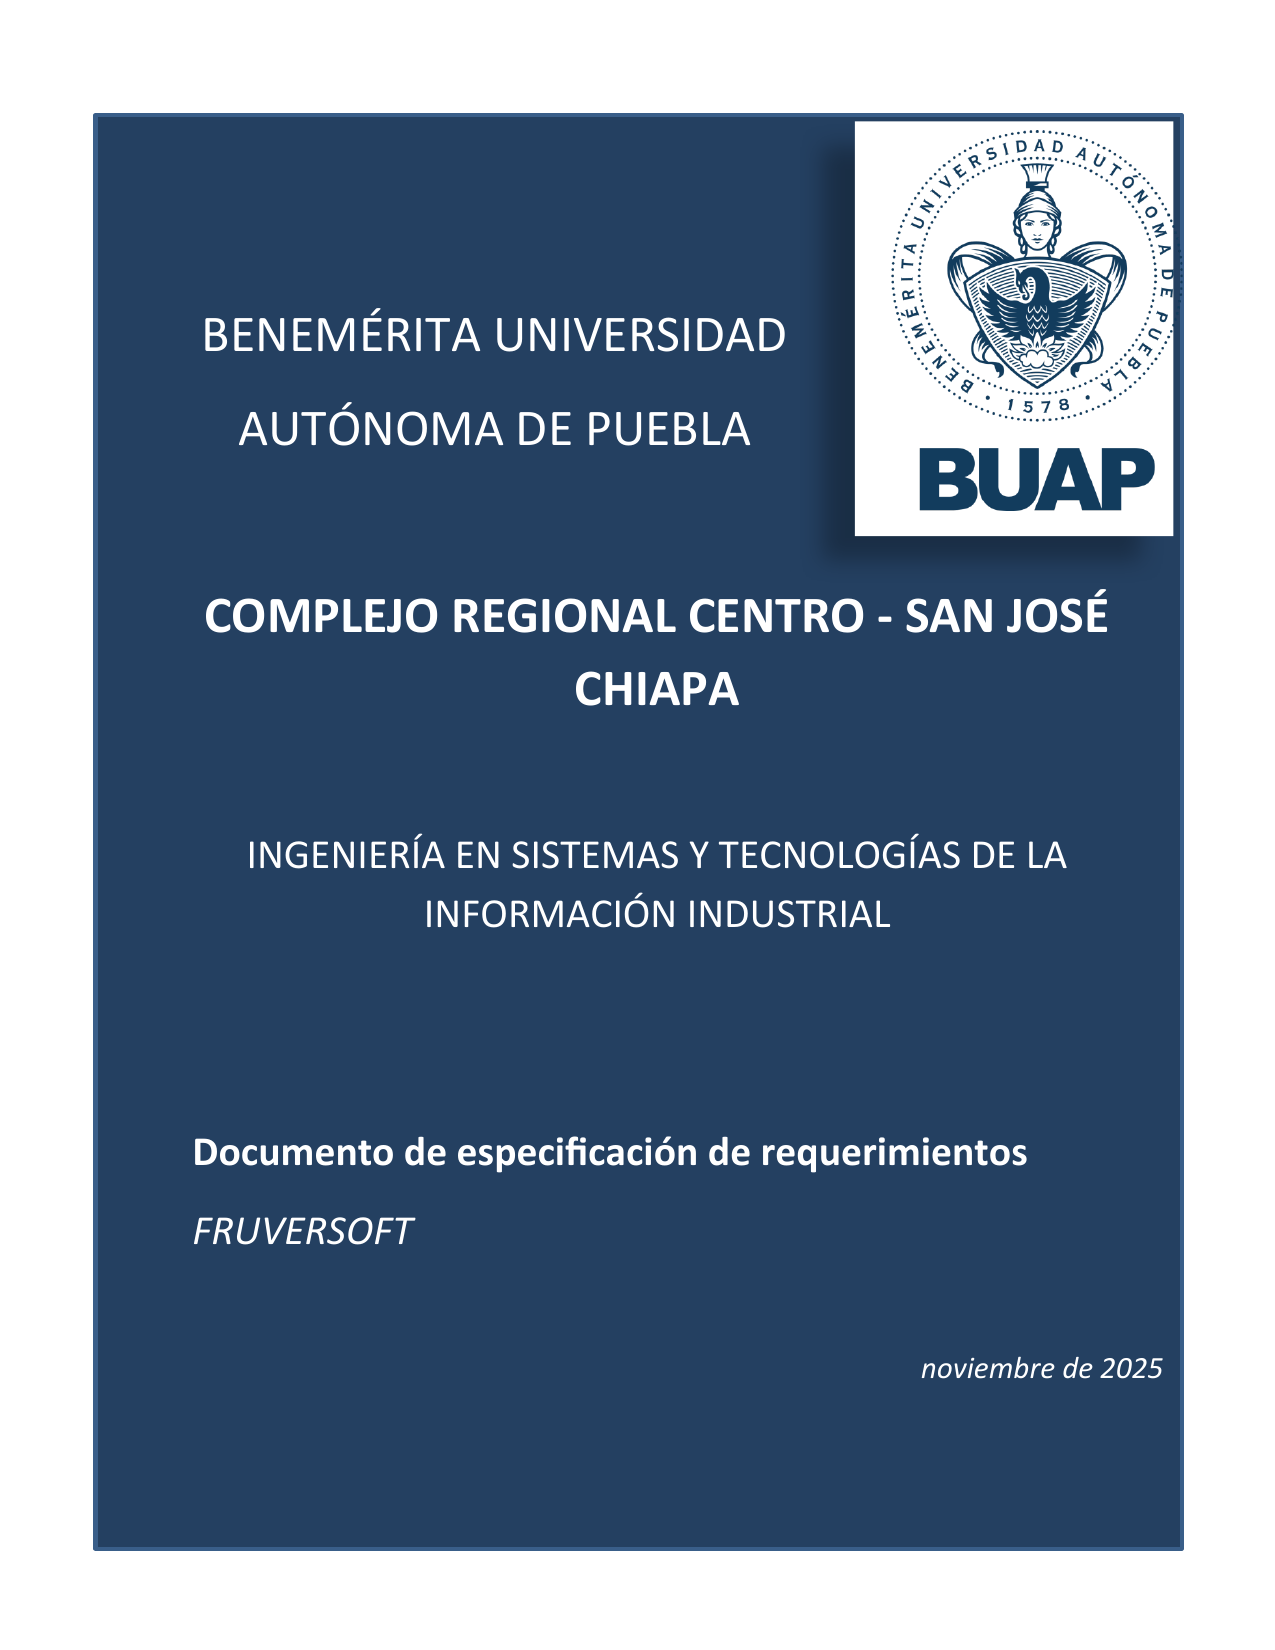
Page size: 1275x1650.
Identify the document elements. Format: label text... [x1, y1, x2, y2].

text Documento de especificación de requerimientos [148, 1124, 1167, 1175]
text noviembre de 2025 [295, 1348, 1167, 1386]
text BENEMÉRITA UNIVERSIDAD [148, 301, 812, 364]
text COMPLEJO REGIONAL CENTRO - SAN JOSÉ CHIAPA [148, 582, 1167, 719]
text AUTÓNOMA DE PUEBLA [148, 394, 812, 458]
picture [891, 130, 1183, 511]
text FRUVERSOFT [148, 1204, 1167, 1255]
text INGENIERÍA EN SISTEMAS Y TECNOLOGÍAS DE LA INFORMACIÓN INDUSTRIAL [148, 828, 1167, 938]
